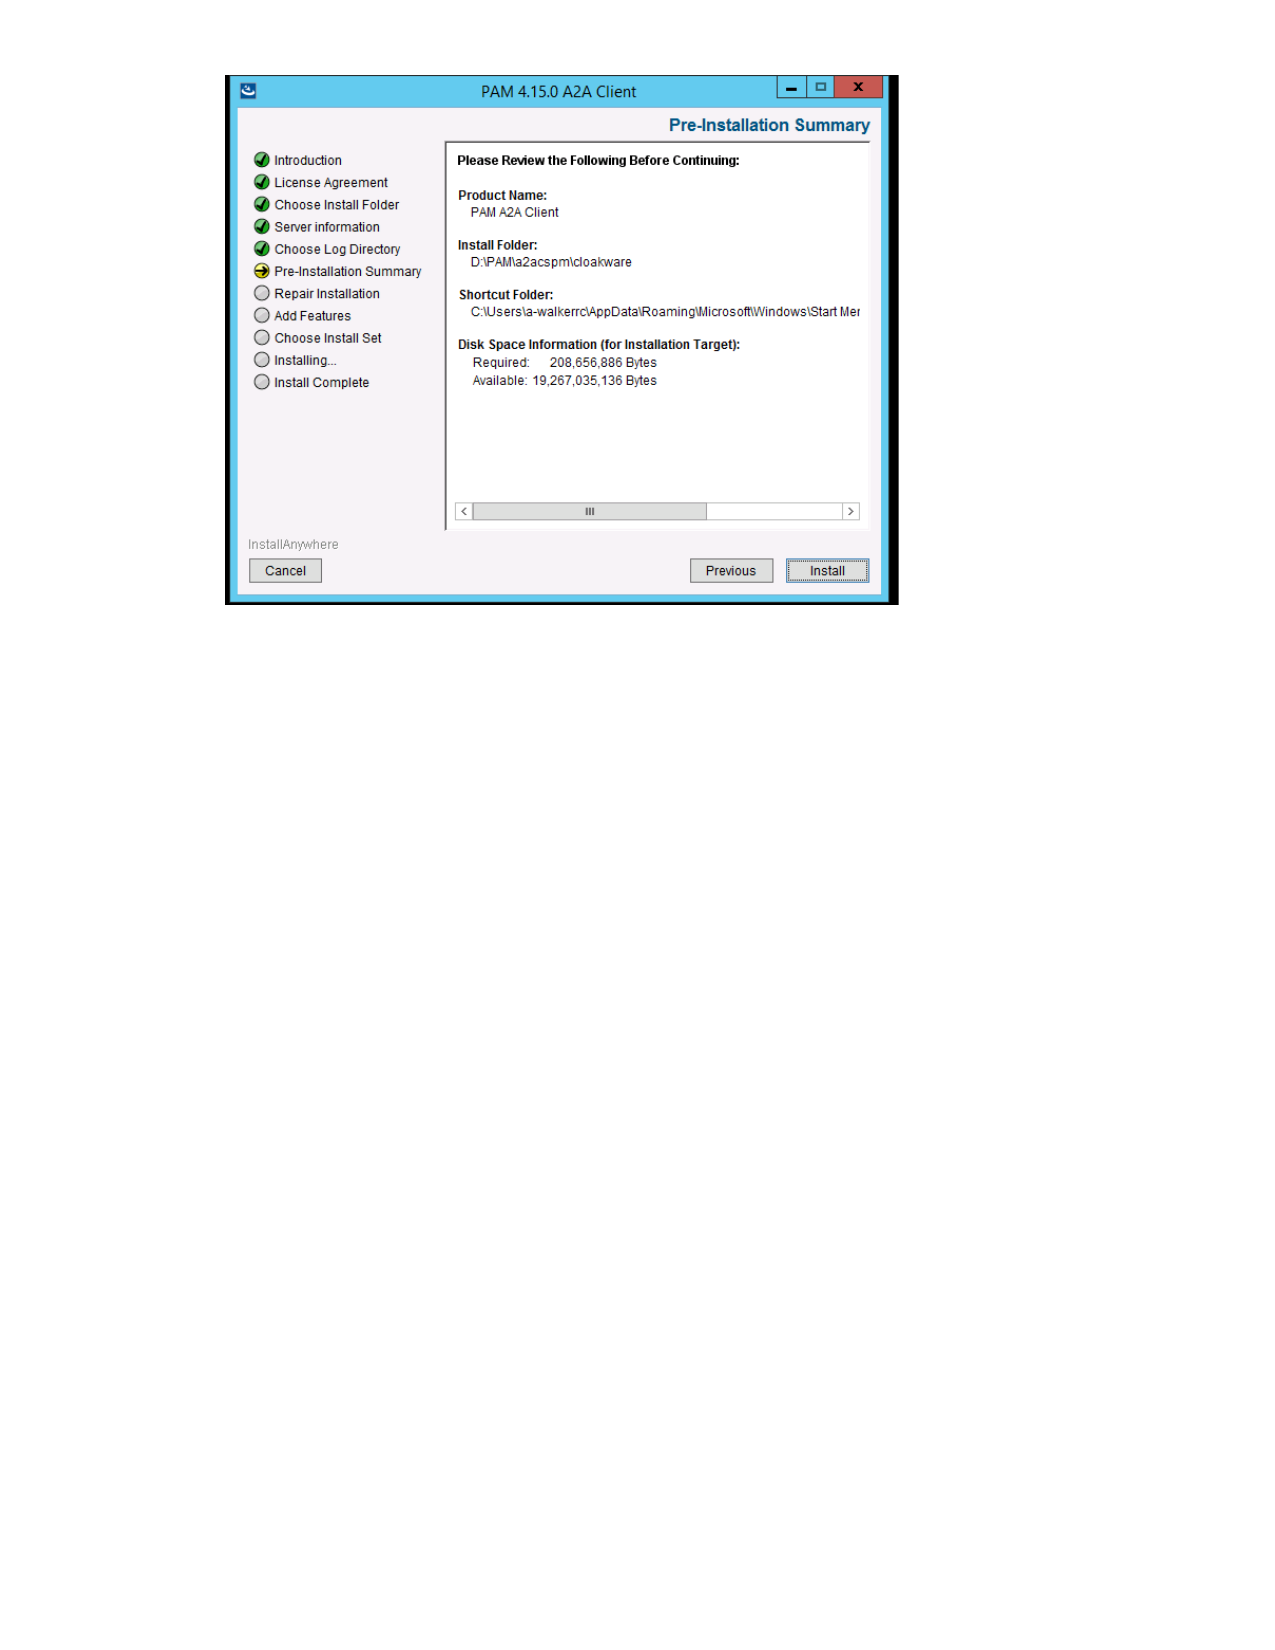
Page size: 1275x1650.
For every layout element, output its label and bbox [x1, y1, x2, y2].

picture [225, 75, 899, 605]
